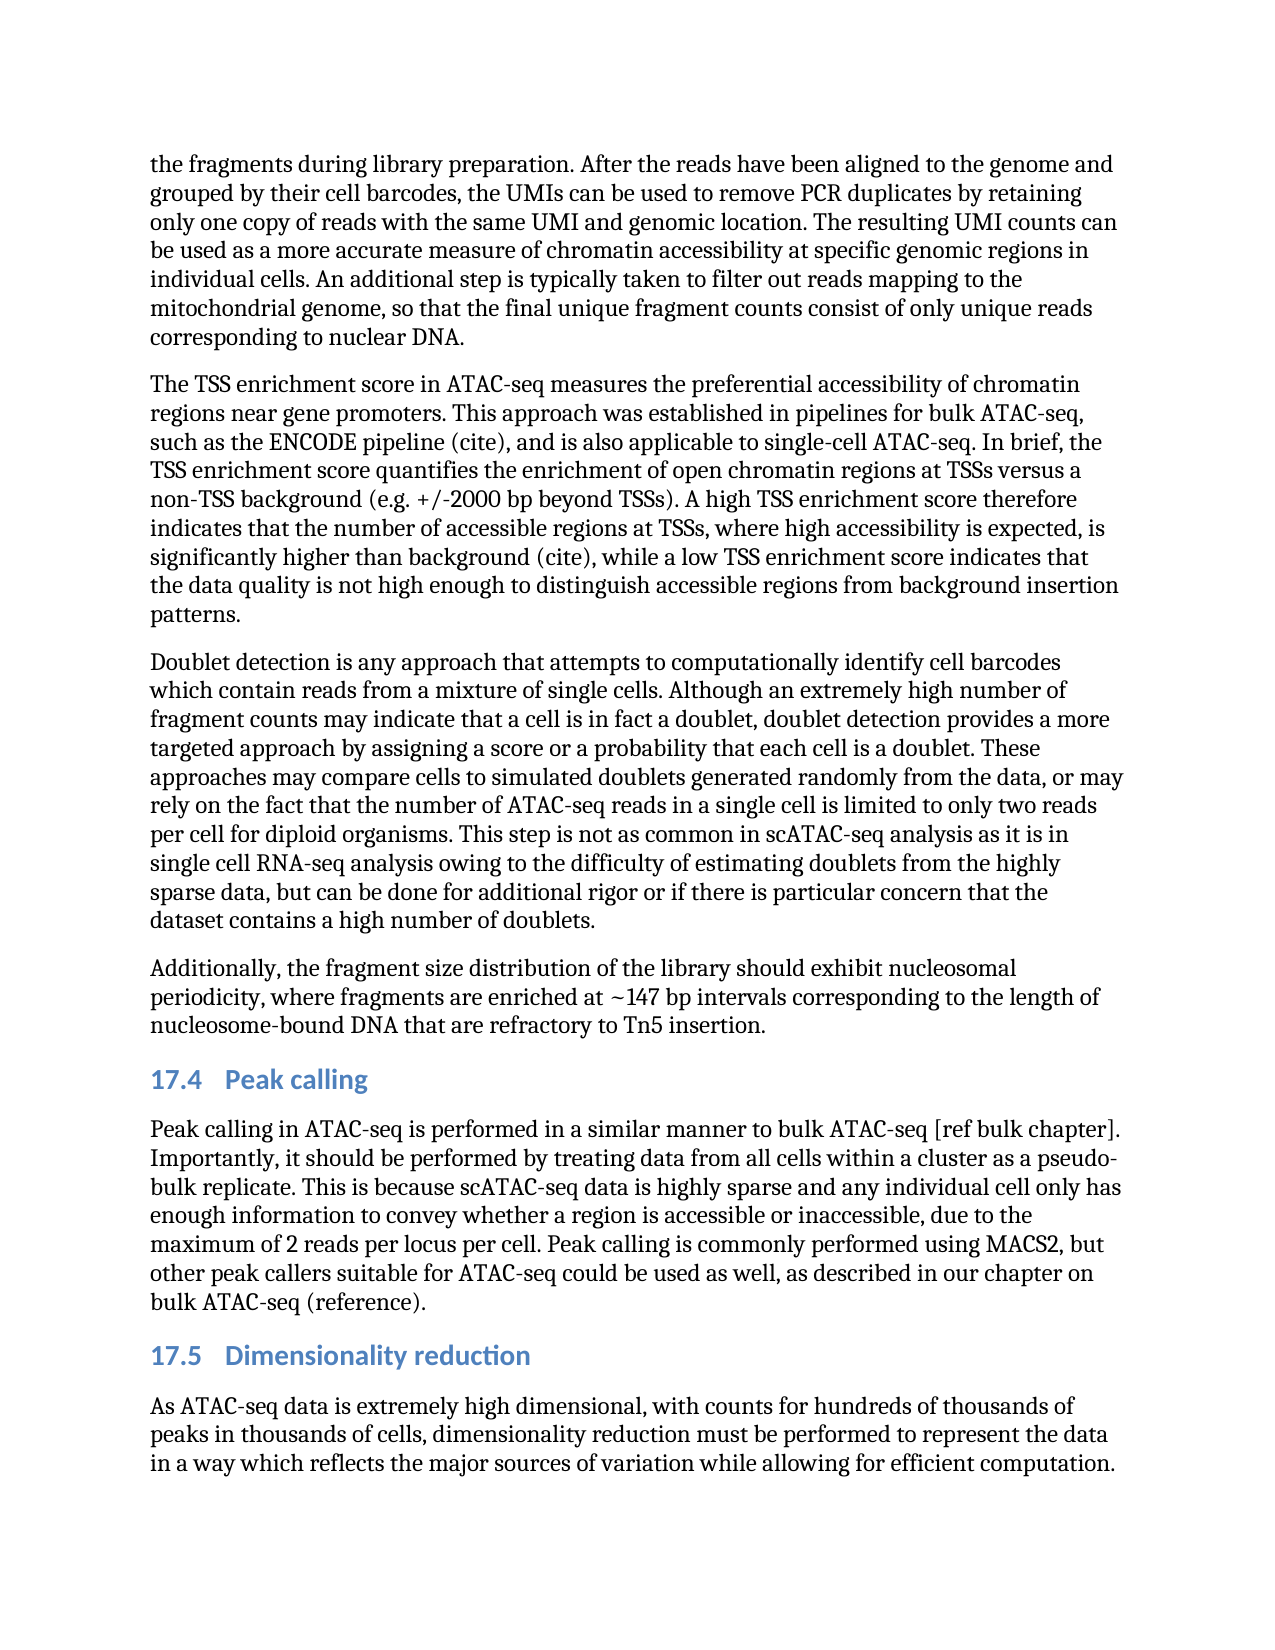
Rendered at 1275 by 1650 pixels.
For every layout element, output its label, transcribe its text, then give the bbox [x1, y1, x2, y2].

text Peak calling in ATAC-seq is performed in a similar manner to bulk ATAC-seq [ref bulk chapter]. Importantly, it should be performed by treating data from all cells within a cluster as a pseudo-bulk replicate. This is because scATAC-seq data is highly sparse and any individual cell only has enough information to convey whether a region is accessible or inaccessible, due to the maximum of 2 reads per locus per cell. Peak calling is commonly performed using MACS2, but other peak callers suitable for ATAC-seq could be used as well, as described in our chapter on bulk ATAC-seq (reference). [150, 1115, 1125, 1316]
text The TSS enrichment score in ATAC-seq measures the preferential accessibility of chromatin regions near gene promoters. This approach was established in pipelines for bulk ATAC-seq, such as the ENCODE pipeline (cite), and is also applicable to single-cell ATAC-seq. In brief, the TSS enrichment score quantifies the enrichment of open chromatin regions at TSSs versus a non-TSS background (e.g. +/-2000 bp beyond TSSs). A high TSS enrichment score therefore indicates that the number of accessible regions at TSSs, where high accessibility is expected, is significantly higher than background (cite), while a low TSS enrichment score indicates that the data quality is not high enough to distinguish accessible regions from background insertion patterns. [150, 370, 1125, 629]
text Doublet detection is any approach that attempts to computationally identify cell barcodes which contain reads from a mixture of single cells. Although an extremely high number of fragment counts may indicate that a cell is in fact a doublet, doublet detection provides a more targeted approach by assigning a score or a probability that each cell is a doublet. These approaches may compare cells to simulated doublets generated randomly from the data, or may rely on the fact that the number of ATAC-seq reads in a single cell is limited to only two reads per cell for diploid organisms. This step is not as common in scATAC-seq analysis as it is in single cell RNA-seq analysis owing to the difficulty of estimating doublets from the highly sparse data, but can be done for additional rigor or if there is particular concern that the dataset contains a high number of doublets. [150, 647, 1125, 935]
subtitle 17.5 Dimensionality reduction [150, 1337, 1125, 1373]
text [150, 150, 1125, 351]
text Additionally, the fragment size distribution of the library should exhibit nucleosomal periodicity, where fragments are enriched at ~147 bp intervals corresponding to the length of nucleosome-bound DNA that are refractory to Tn5 insertion. [150, 954, 1125, 1040]
subtitle 17.4 Peak calling [150, 1061, 1125, 1096]
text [150, 1392, 1125, 1478]
